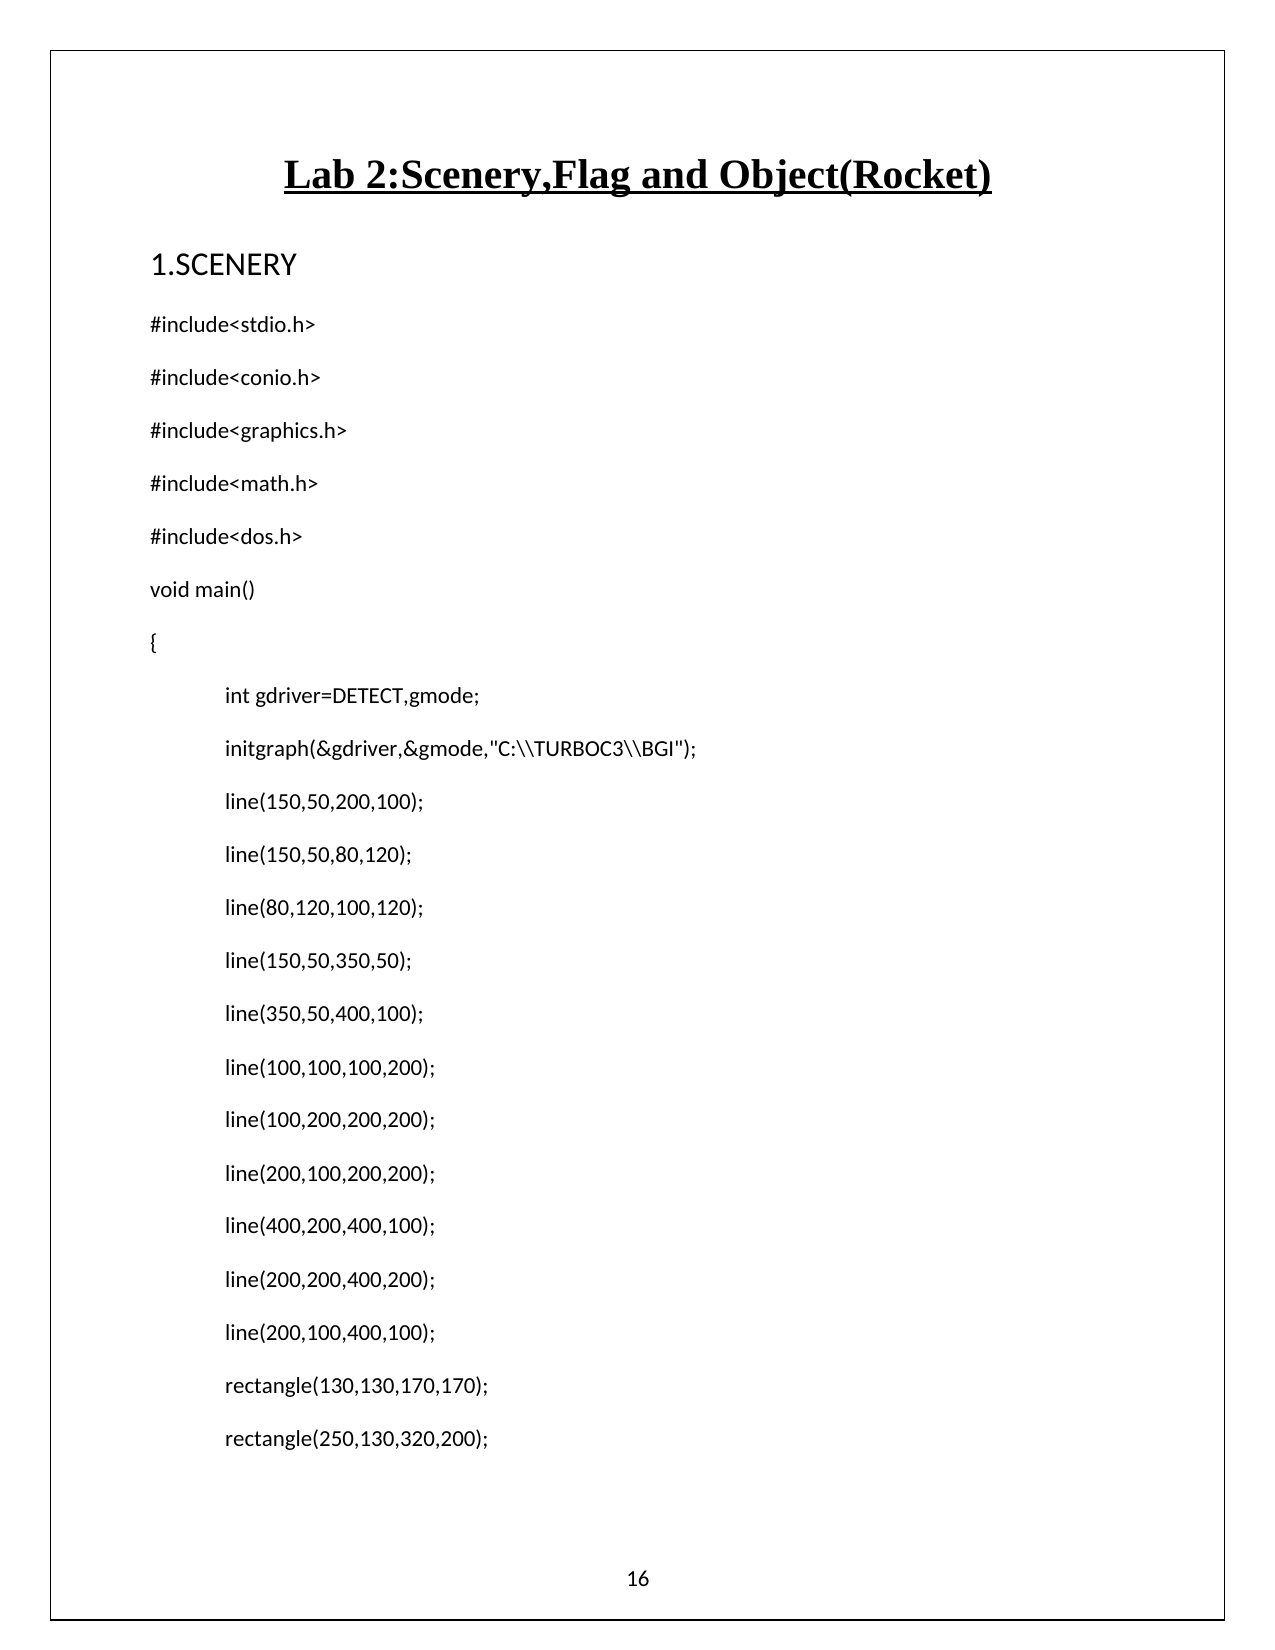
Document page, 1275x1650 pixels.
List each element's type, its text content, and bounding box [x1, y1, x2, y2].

text #include<dos.h> [150, 522, 1125, 550]
text #include<graphics.h> [150, 416, 1125, 444]
text line(200,100,200,200); [150, 1159, 1125, 1187]
text line(80,120,100,120); [150, 893, 1125, 922]
text line(350,50,400,100); [150, 999, 1125, 1028]
text { [150, 628, 1125, 656]
text rectangle(130,130,170,170); [150, 1371, 1125, 1399]
text #include<math.h> [150, 469, 1125, 497]
text int gdriver=DETECT,gmode; [150, 681, 1125, 709]
text #include<conio.h> [150, 363, 1125, 391]
text rectangle(250,130,320,200); [150, 1424, 1125, 1452]
text line(200,100,400,100); [150, 1318, 1125, 1346]
text #include<stdio.h> [150, 310, 1125, 338]
text line(150,50,200,100); [150, 787, 1125, 816]
text 1.SCENERY [150, 243, 1125, 283]
text line(100,100,100,200); [150, 1053, 1125, 1081]
text line(150,50,350,50); [150, 947, 1125, 974]
text initgraph(&gdriver,&gmode,"C:\\TURBOC3\\BGI"); [150, 734, 1125, 762]
text line(100,200,200,200); [150, 1106, 1125, 1134]
text line(150,50,80,120); [150, 841, 1125, 868]
text void main() [150, 575, 1125, 603]
text Lab 2:Scenery,Flag and Object(Rocket) [150, 150, 1125, 198]
text line(200,200,400,200); [150, 1265, 1125, 1293]
text line(400,200,400,100); [150, 1212, 1125, 1240]
